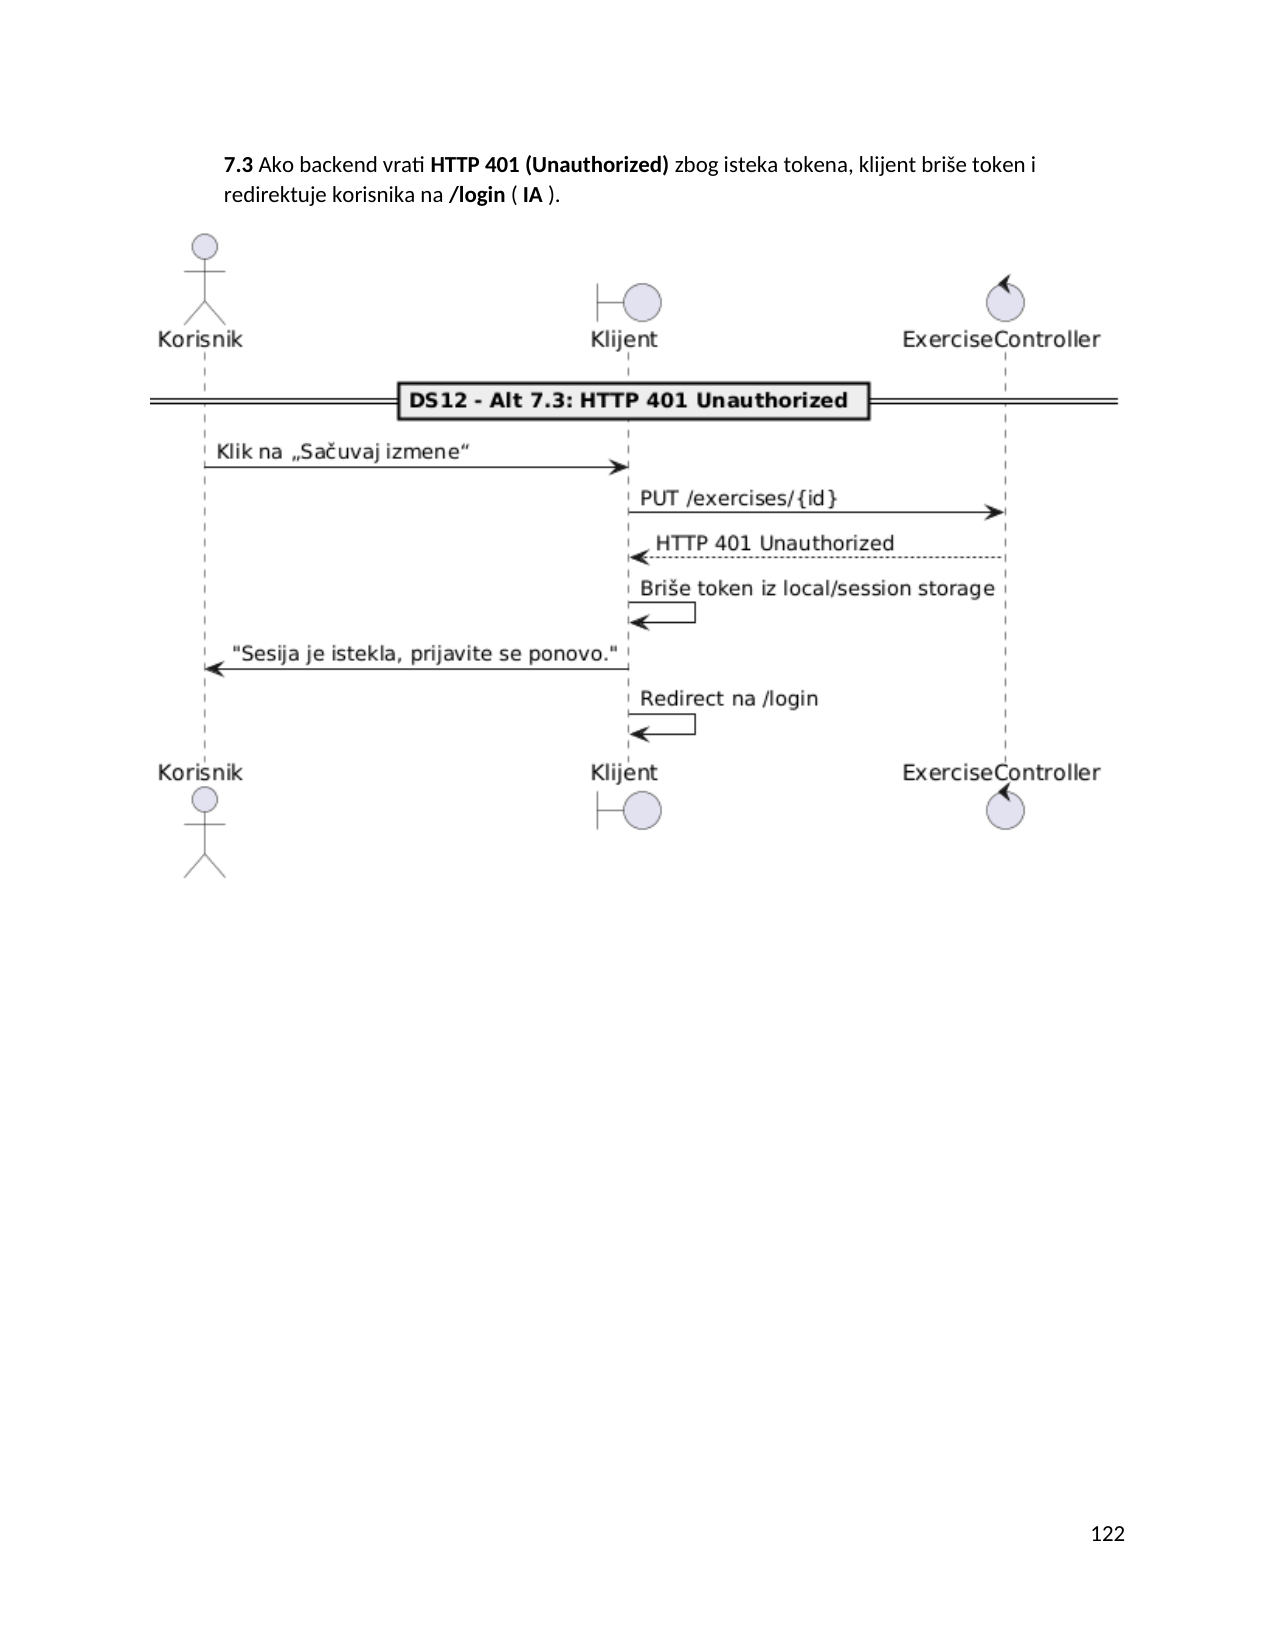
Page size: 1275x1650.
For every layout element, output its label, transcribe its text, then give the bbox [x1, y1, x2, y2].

text 7.3 Ako backend vrati HTTP 401 (Unauthorized) zbog isteka tokena, klijent briše token i redirektuje korisnika na /login ( IA ). [224, 150, 1125, 208]
picture [150, 227, 1125, 886]
